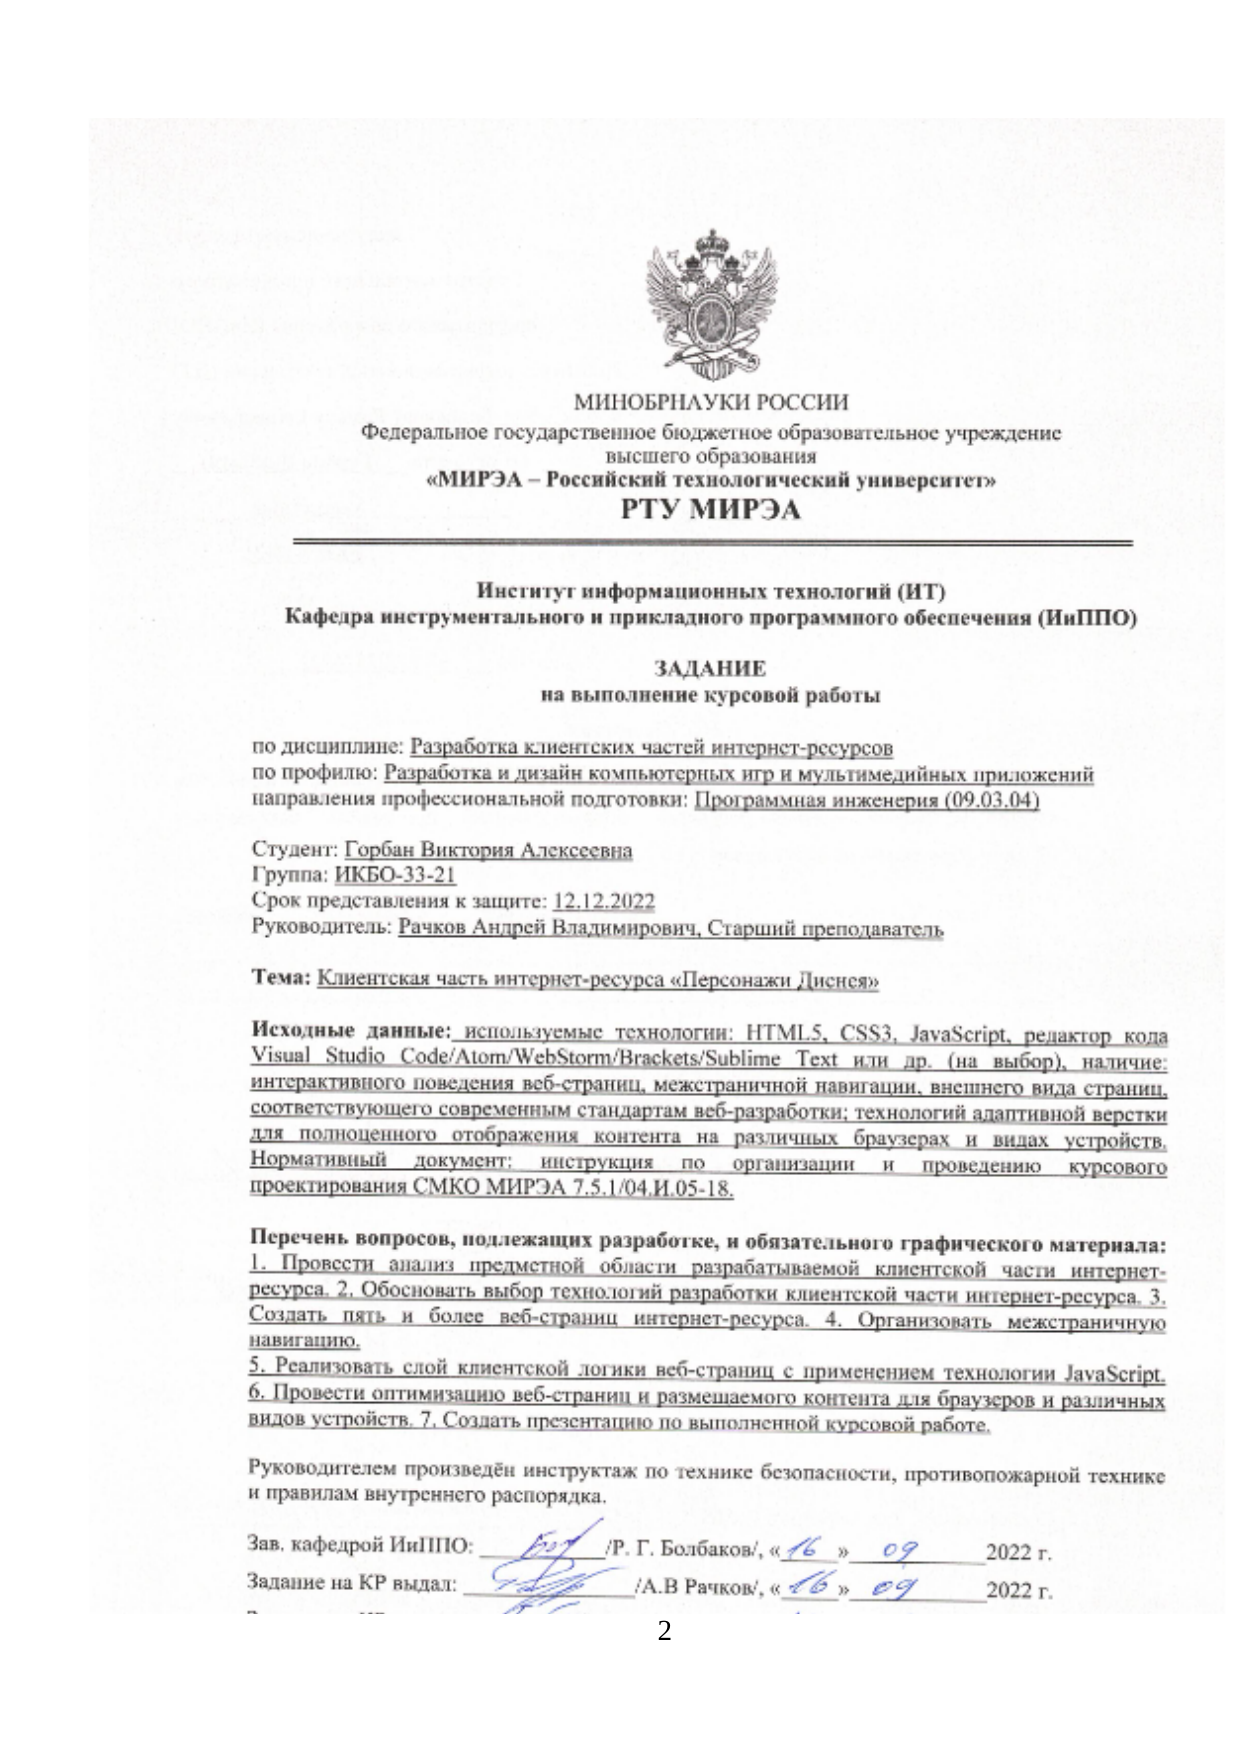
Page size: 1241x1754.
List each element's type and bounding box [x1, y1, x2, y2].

picture [88, 118, 1227, 1614]
